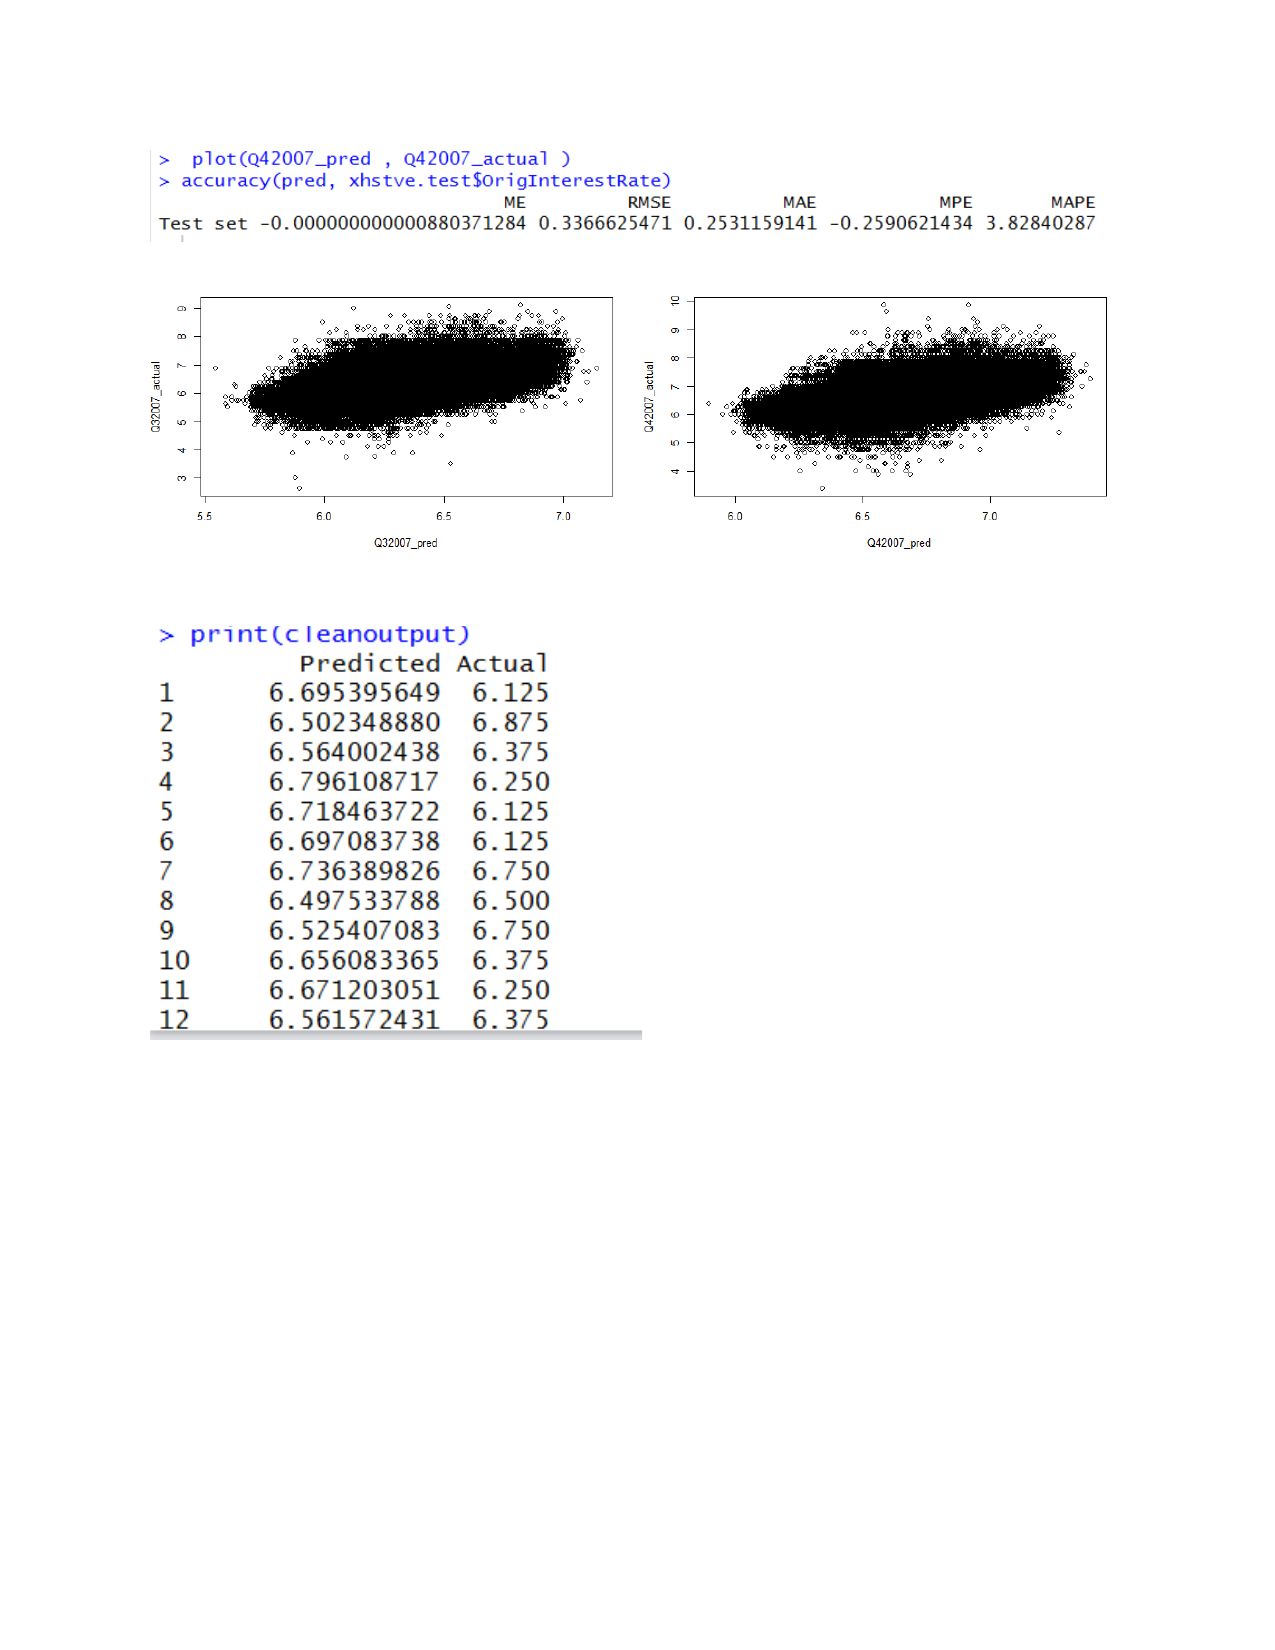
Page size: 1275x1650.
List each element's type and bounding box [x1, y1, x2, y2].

picture [150, 269, 1125, 1040]
picture [150, 150, 1125, 242]
